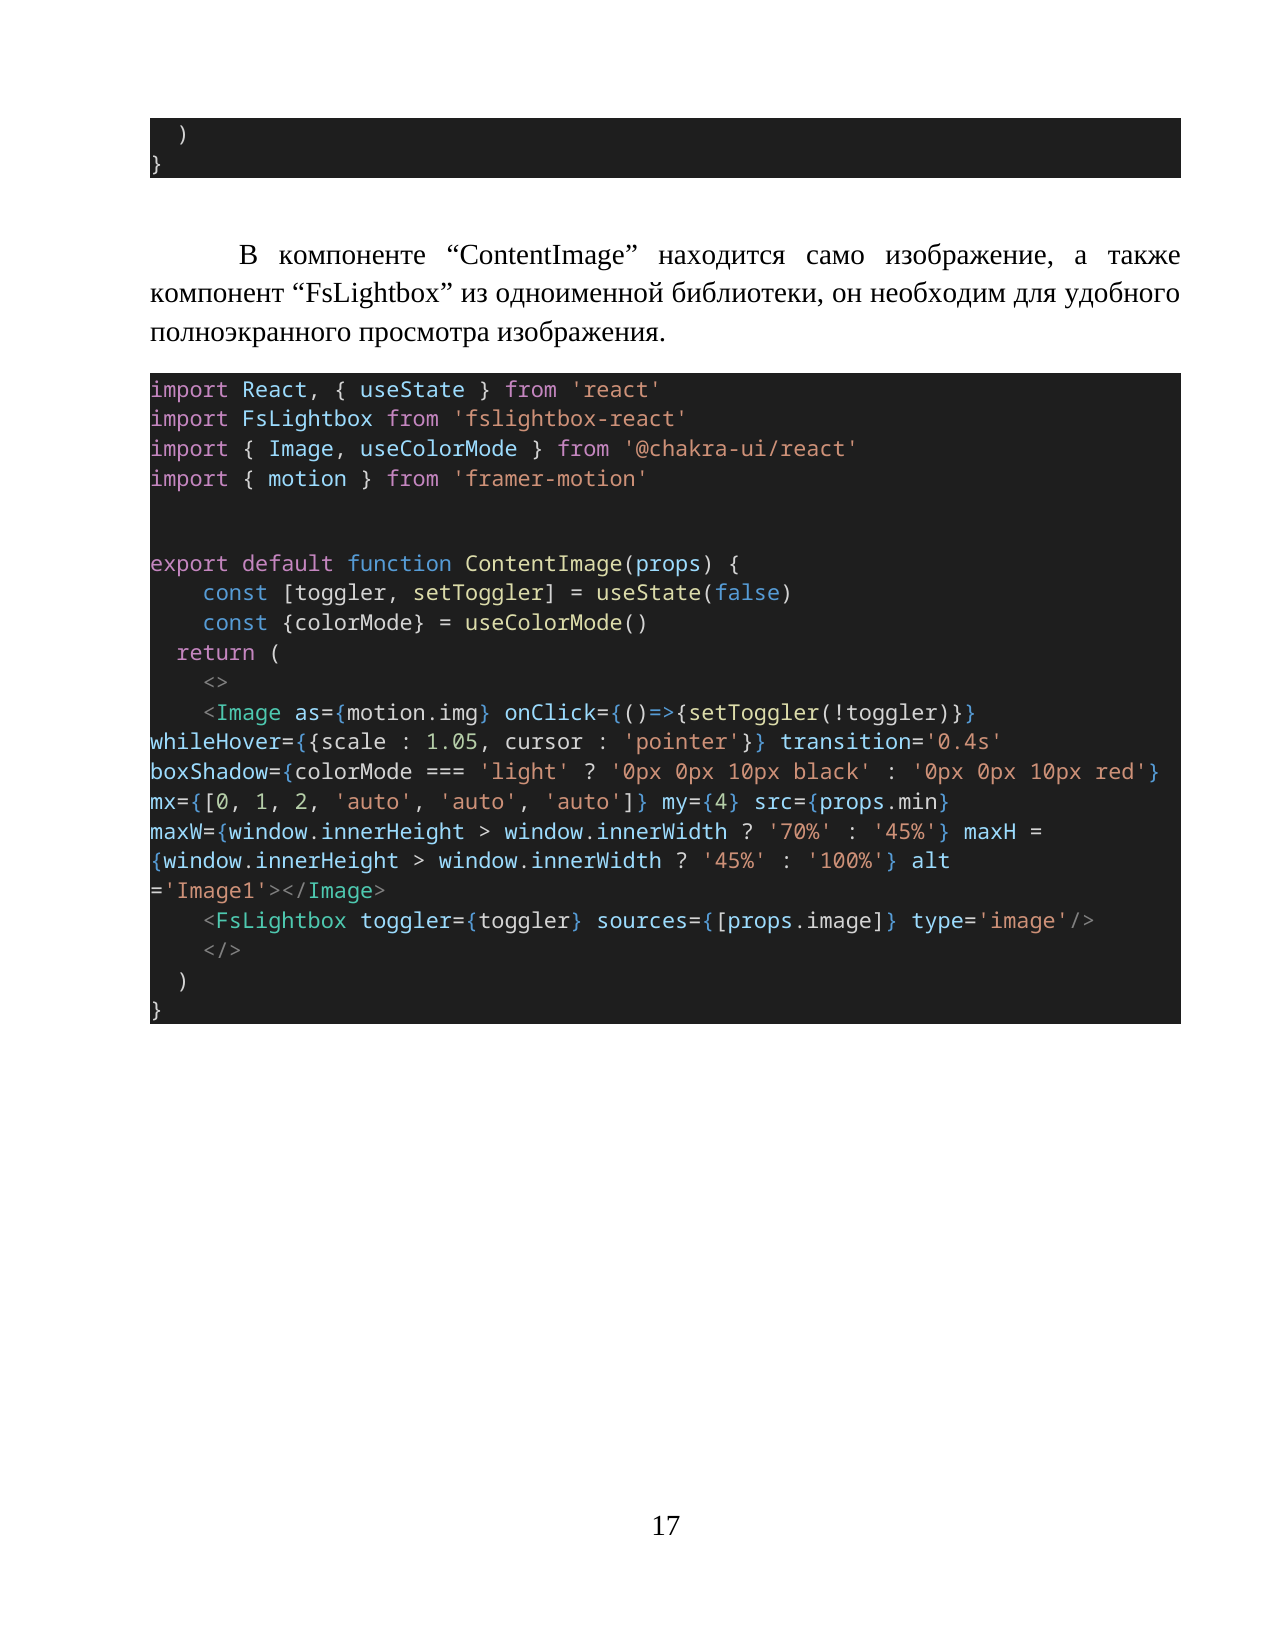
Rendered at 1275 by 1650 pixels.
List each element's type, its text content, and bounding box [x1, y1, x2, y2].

text import { Image, useColorMode } from '@chakra-ui/react' [150, 433, 1181, 463]
text import FsLightbox from 'fslightbox-react' [150, 403, 1181, 433]
text const [toggler, setToggler] = useState(false) [150, 577, 1181, 607]
text } [150, 994, 1181, 1024]
text ) [150, 964, 1181, 994]
text import { motion } from 'framer-motion' [150, 463, 1181, 493]
text В компоненте “ContentImage” находится само изображение, а также компонент “FsLightbox” из одноименной библиотеки, он необходим для удобного полноэкранного просмотра изображения. [150, 237, 1181, 348]
text ) [150, 118, 1181, 148]
text return ( [150, 637, 1181, 667]
text <FsLightbox toggler={toggler} sources={[props.image]} type='image'/> [150, 905, 1181, 935]
text <Image as={motion.img} onClick={()=>{setToggler(!toggler)}} whileHover={{scale : 1.05, cursor : 'pointer'}} transition='0.4s' boxShadow={colorMode === 'light' ? '0px 0px 10px black' : '0px 0px 10px red'} mx={[0, 1, 2, 'auto', 'auto', 'auto']} my={4} src={props.min} maxW={window.innerHeight > window.innerWidth ? '70%' : '45%'} maxH = {window.innerHeight > window.innerWidth ? '45%' : '100%'} alt ='Image1'></Image> [150, 696, 1181, 905]
text export default function ContentImage(props) { [150, 547, 1181, 577]
text <> [150, 667, 1181, 696]
text </> [150, 935, 1181, 964]
text } [150, 148, 1181, 178]
text const {colorMode} = useColorMode() [150, 607, 1181, 637]
text import React, { useState } from 'react' [150, 373, 1181, 403]
